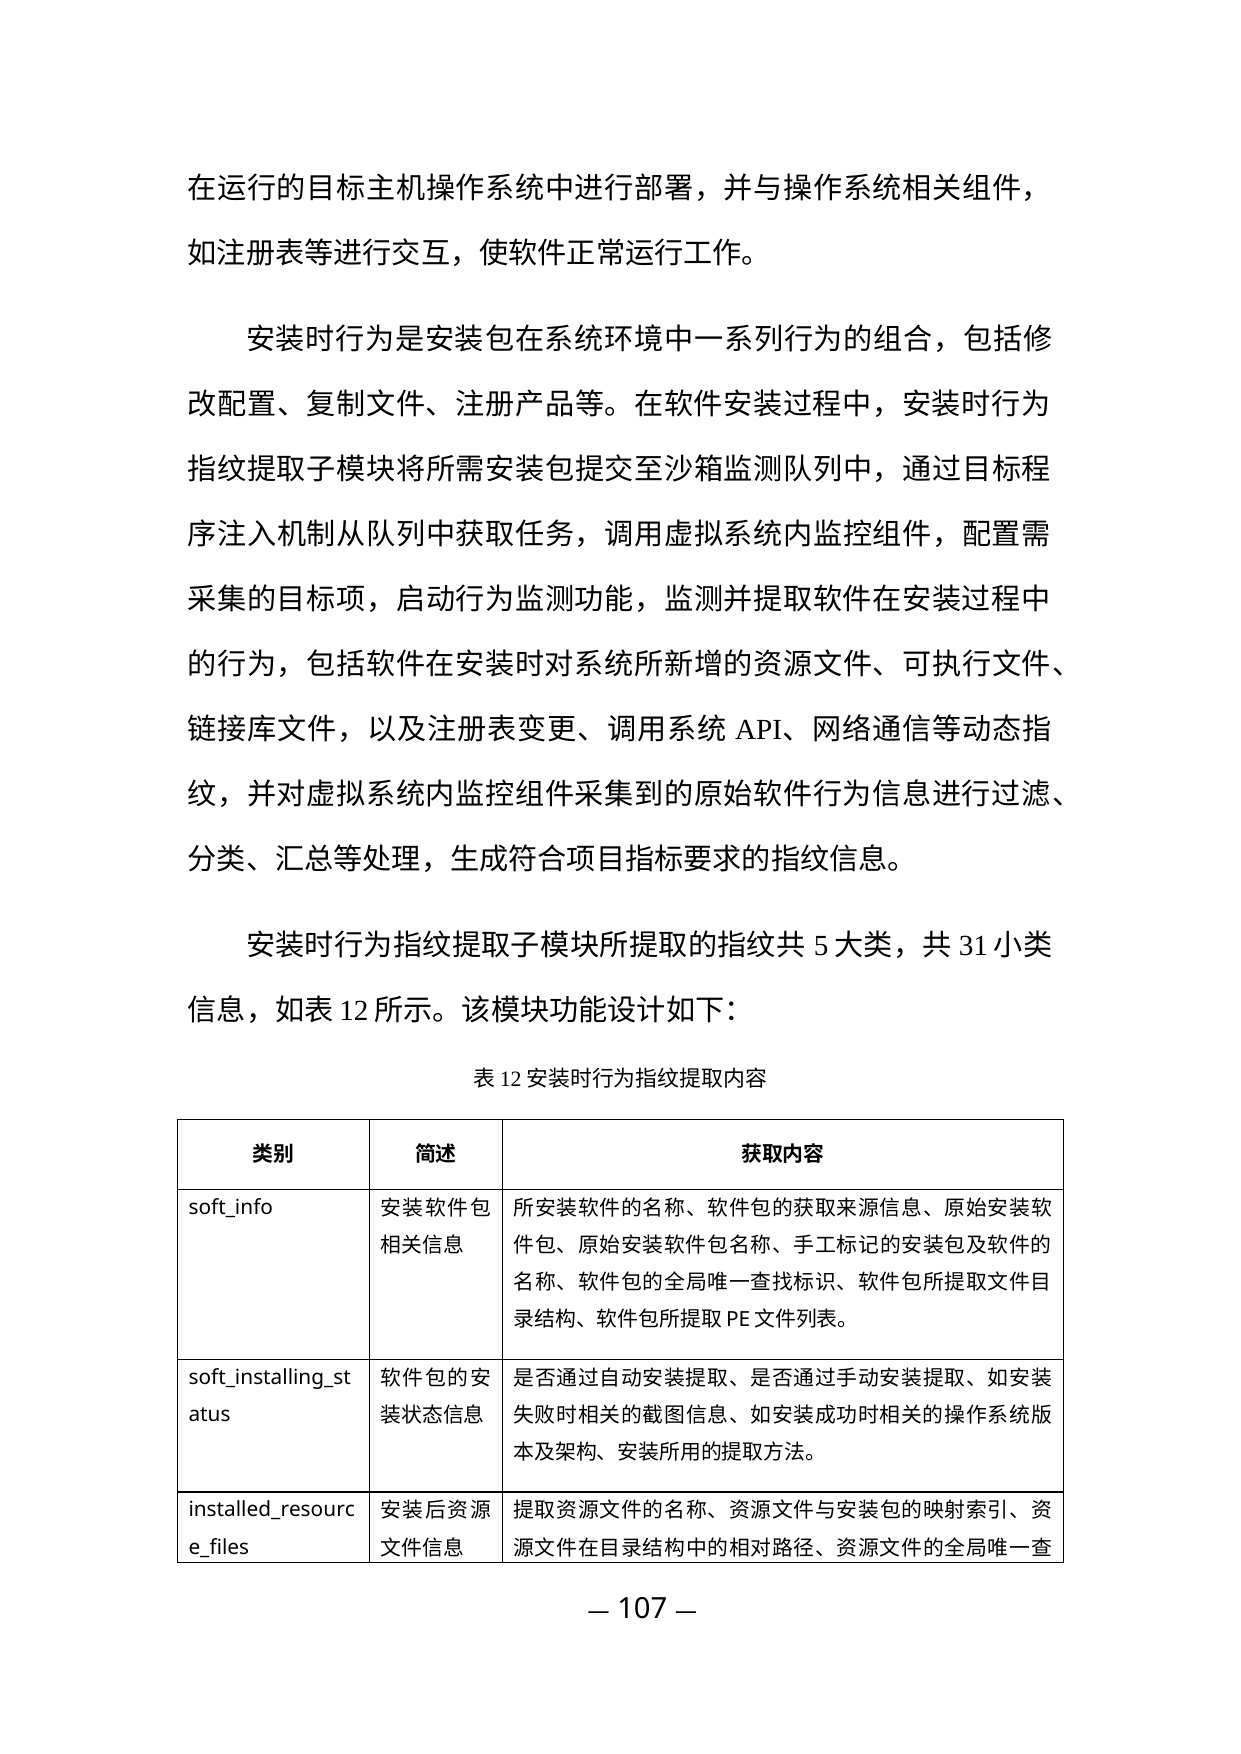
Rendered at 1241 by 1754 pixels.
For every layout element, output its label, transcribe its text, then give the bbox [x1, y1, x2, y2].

table_cell 软件包的安装状态信息 [370, 1360, 502, 1491]
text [187, 153, 1053, 283]
table_header 简述 [370, 1120, 502, 1189]
text 安装时行为是安装包在系统环境中一系列行为的组合，包括修改配置、复制文件、注册产品等。在软件安装过程中，安装时行为指纹提取子模块将所需安装包提交至沙箱监测队列中，通过目标程序注入机制从队列中获取任务，调用虚拟系统内监控组件，配置需采集的目标项，启动行为监测功能，监测并提取软件在安装过程中的行为，包括软件在安装时对系统所新增的资源文件、可执行文件、链接库文件，以及注册表变更、调用系统API、网络通信等动态指纹，并对虚拟系统内监控组件采集到的原始软件行为信息进行过滤、分类、汇总等处理，生成符合项目指标要求的指纹信息。 [187, 304, 1053, 889]
table_cell 安装软件包相关信息 [370, 1190, 502, 1359]
table_cell soft_info [178, 1190, 369, 1359]
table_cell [503, 1493, 1063, 1562]
table_header 类别 [178, 1120, 369, 1189]
text 表12 安装时行为指纹提取内容 [187, 1061, 1053, 1093]
table_cell 所安装软件的名称、软件包的获取来源信息、原始安装软件包、原始安装软件包名称、手工标记的安装包及软件的名称、软件包的全局唯一查找标识、软件包所提取文件目录结构、软件包所提取PE文件列表。 [503, 1190, 1063, 1359]
table_cell 安装后资源文件信息 [370, 1493, 502, 1562]
text 安装时行为指纹提取子模块所提取的指纹共5大类，共31小类信息，如表12所示。该模块功能设计如下： [187, 910, 1053, 1040]
table_header 获取内容 [503, 1120, 1063, 1189]
table_cell 是否通过自动安装提取、是否通过手动安装提取、如安装失败时相关的截图信息、如安装成功时相关的操作系统版本及架构、安装所用的提取方法。 [503, 1360, 1063, 1491]
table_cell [178, 1493, 369, 1562]
table_cell soft_installing_status [178, 1360, 369, 1491]
